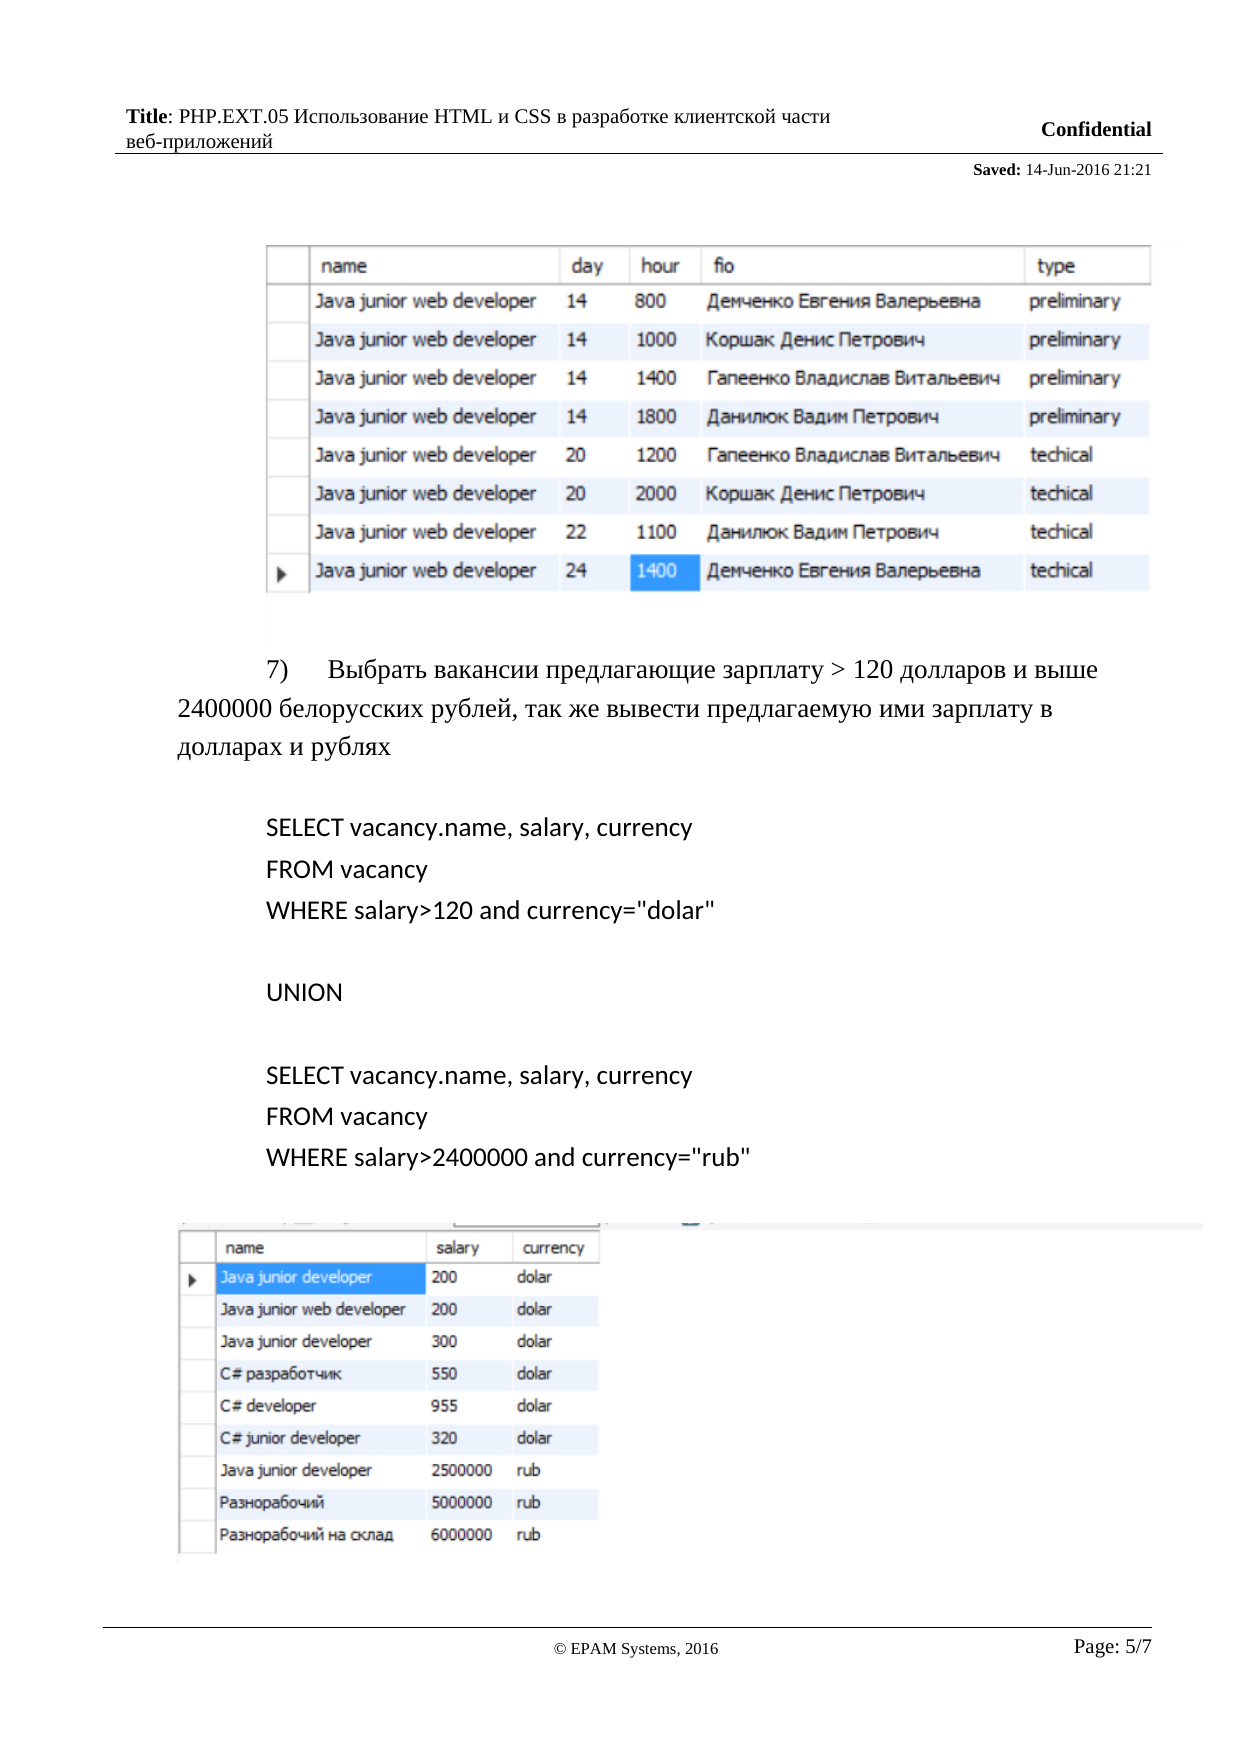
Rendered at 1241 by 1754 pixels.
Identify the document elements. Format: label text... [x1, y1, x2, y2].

list Выбрать вакансии предлагающие зарплату > 120 долларов и выше 2400000 белорусских рублей, так же вывести предлагаемую ими зарплату в долларах и рублях [177, 653, 1152, 762]
list UNION [177, 976, 1152, 1009]
list FROM vacancy [177, 1099, 1152, 1132]
list SELECT vacancy.name, salary, currency [177, 1058, 1152, 1091]
picture [265, 245, 1191, 647]
list WHERE salary>2400000 and currency="rub" [177, 1141, 1152, 1174]
picture [177, 1223, 1203, 1564]
list SELECT vacancy.name, salary, currency [177, 811, 1152, 844]
list FROM vacancy [177, 852, 1152, 885]
list WHERE salary>120 and currency="dolar" [177, 893, 1152, 926]
